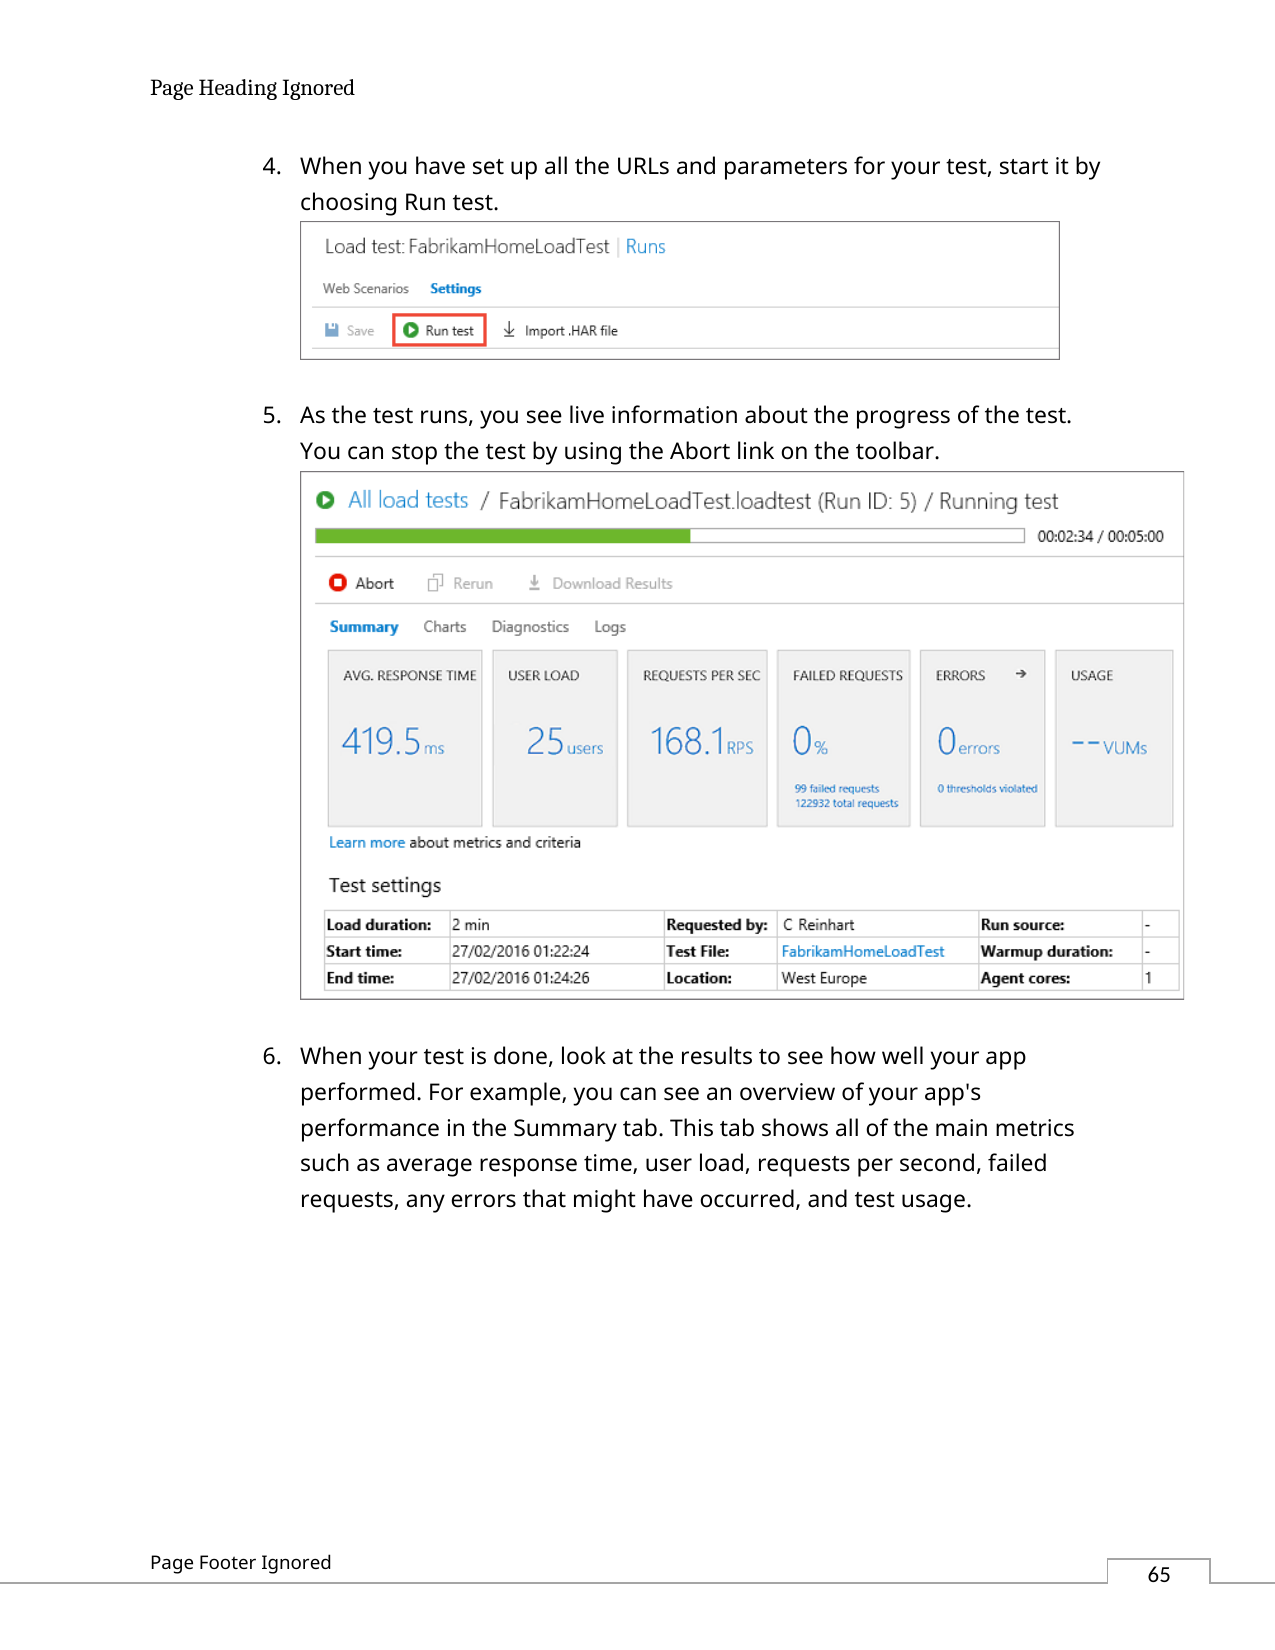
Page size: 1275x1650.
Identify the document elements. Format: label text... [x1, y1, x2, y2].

picture [300, 221, 1060, 360]
list When your test is done, look at the results to see how well your app performed. For example, you can see an overview of your app's performance in the Summary tab. This tab shows all of the main metrics such as average response time, user load, requests per second, failed requests, any errors that might have occurred, and test usage. [262, 1039, 1110, 1214]
list When you have set up all the URLs and parameters for your test, start it by choosing Run test. [262, 150, 1110, 217]
picture [300, 471, 1185, 1000]
list As the test runs, you see live information about the progress of the test. You can stop the test by using the Abort link on the toolbar. [262, 399, 1110, 466]
